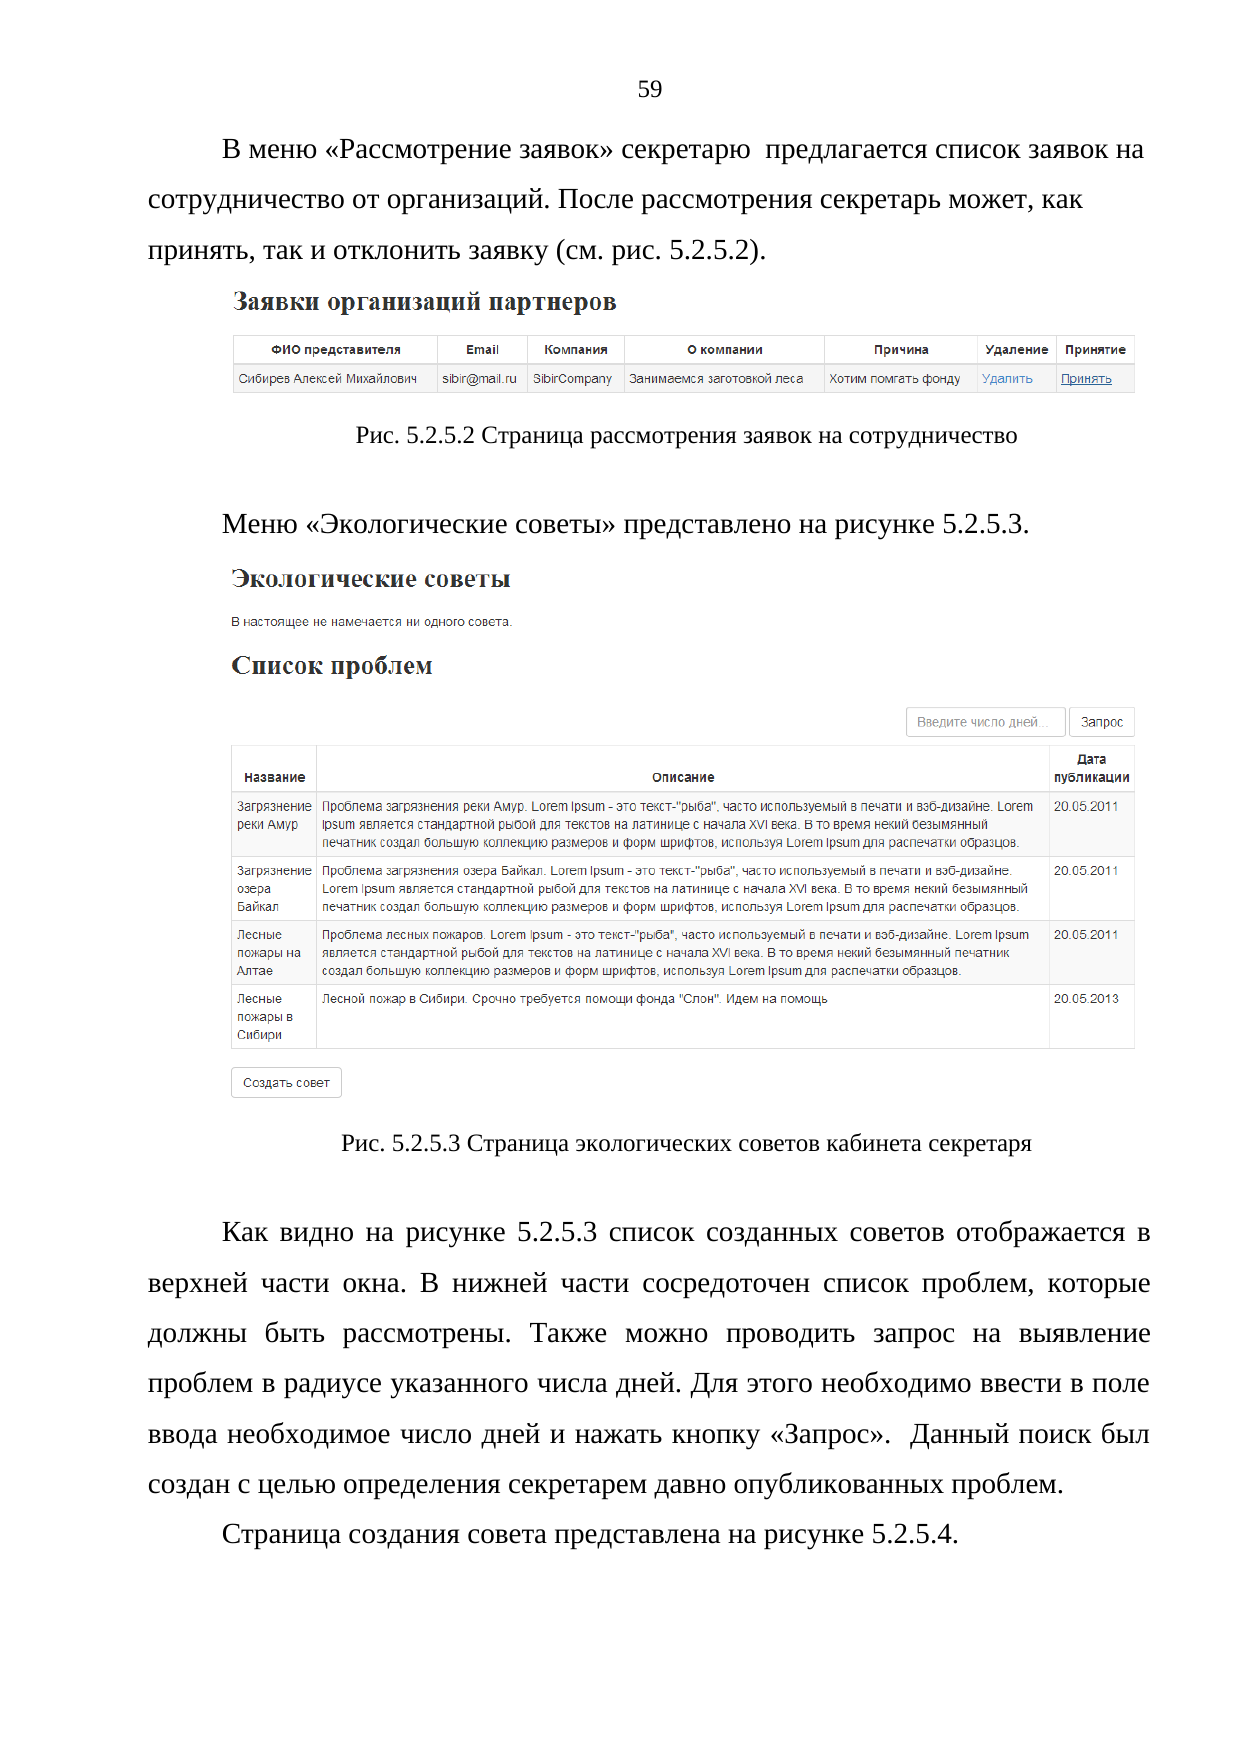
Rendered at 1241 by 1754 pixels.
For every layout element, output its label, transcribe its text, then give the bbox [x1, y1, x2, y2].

picture [221, 282, 1153, 406]
text Как видно на рисунке 5.2.5.3 список созданных советов отображается в верхней части окна. В нижней части сосредоточен список проблем, которые должны быть рассмотрены. Также можно проводить запрос на выявление проблем в радиусе указанного числа дней. Для этого необходимо ввести в поле ввода необходимое число дней и нажать кнопку «Запрос». Данный поиск был создан с целью определения секретарем давно опубликованных проблем. [148, 1214, 1152, 1499]
text Рис. 5.2.5.2 Страница рассмотрения заявок на сотрудничество [148, 420, 1152, 449]
picture [221, 556, 1153, 1114]
text Страница создания совета представлена на рисунке 5.2.5.4. [148, 1516, 1152, 1550]
text Рис. 5.2.5.3 Страница экологических советов кабинета секретаря [148, 1128, 1152, 1157]
text Меню «Экологические советы» представлено на рисунке 5.2.5.3. [148, 507, 1152, 540]
text В меню «Рассмотрение заявок» секретарю предлагается список заявок на сотрудничество от организаций. После рассмотрения секретарь может, как принять, так и отклонить заявку (см. рис. 5.2.5.2). [148, 131, 1152, 266]
